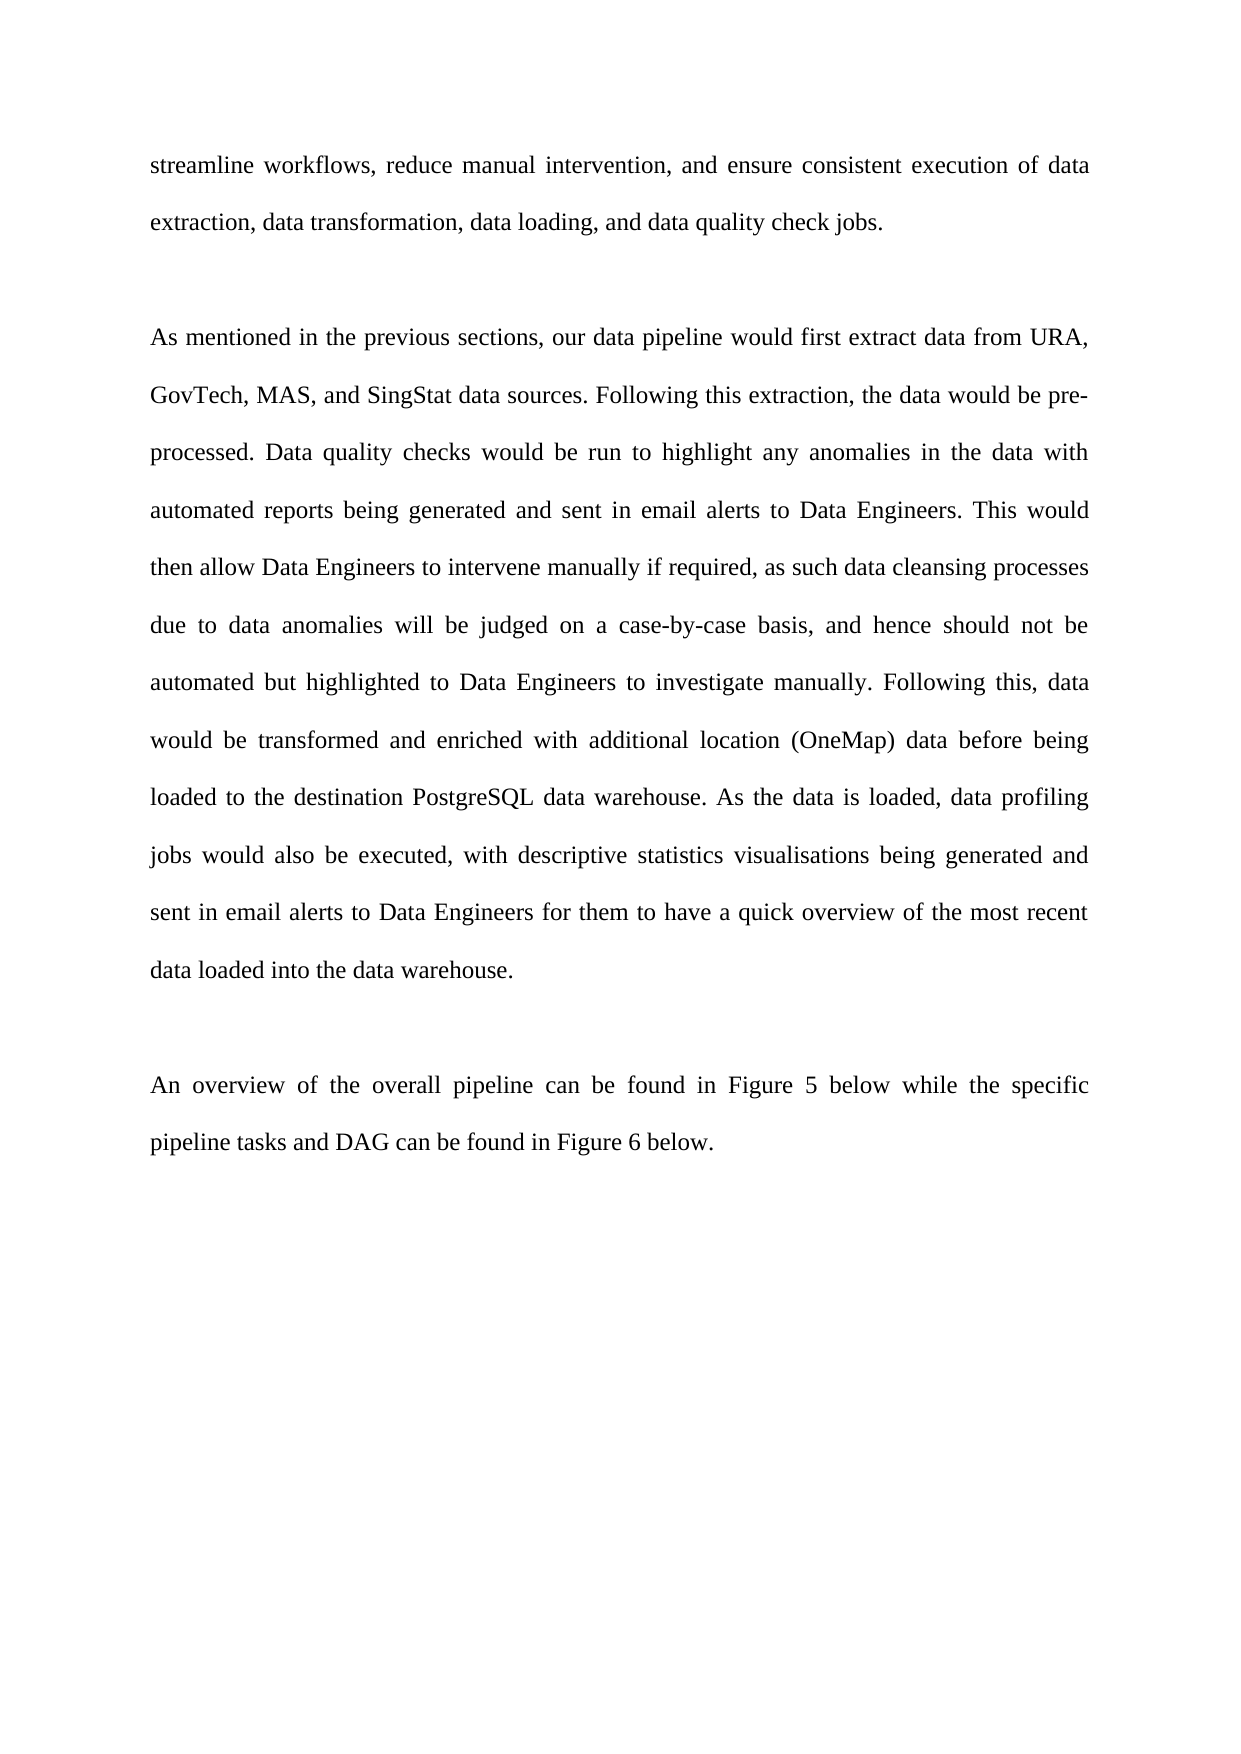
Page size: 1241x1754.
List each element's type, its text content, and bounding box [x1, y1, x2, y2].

text As mentioned in the previous sections, our data pipeline would first extract data from URA, GovTech, MAS, and SingStat data sources. Following this extraction, the data would be pre-processed. Data quality checks would be run to highlight any anomalies in the data with automated reports being generated and sent in email alerts to Data Engineers. This would then allow Data Engineers to intervene manually if required, as such data cleansing processes due to data anomalies will be judged on a case-by-case basis, and hence should not be automated but highlighted to Data Engineers to investigate manually. Following this, data would be transformed and enriched with additional location (OneMap) data before being loaded to the destination PostgreSQL data warehouse. As the data is loaded, data profiling jobs would also be executed, with descriptive statistics visualisations being generated and sent in email alerts to Data Engineers for them to have a quick overview of the most recent data loaded into the data warehouse. [150, 322, 1090, 984]
text An overview of the overall pipeline can be found in Figure 5 below while the specific pipeline tasks and DAG can be found in Figure 6 below. [150, 1070, 1090, 1156]
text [150, 150, 1090, 236]
